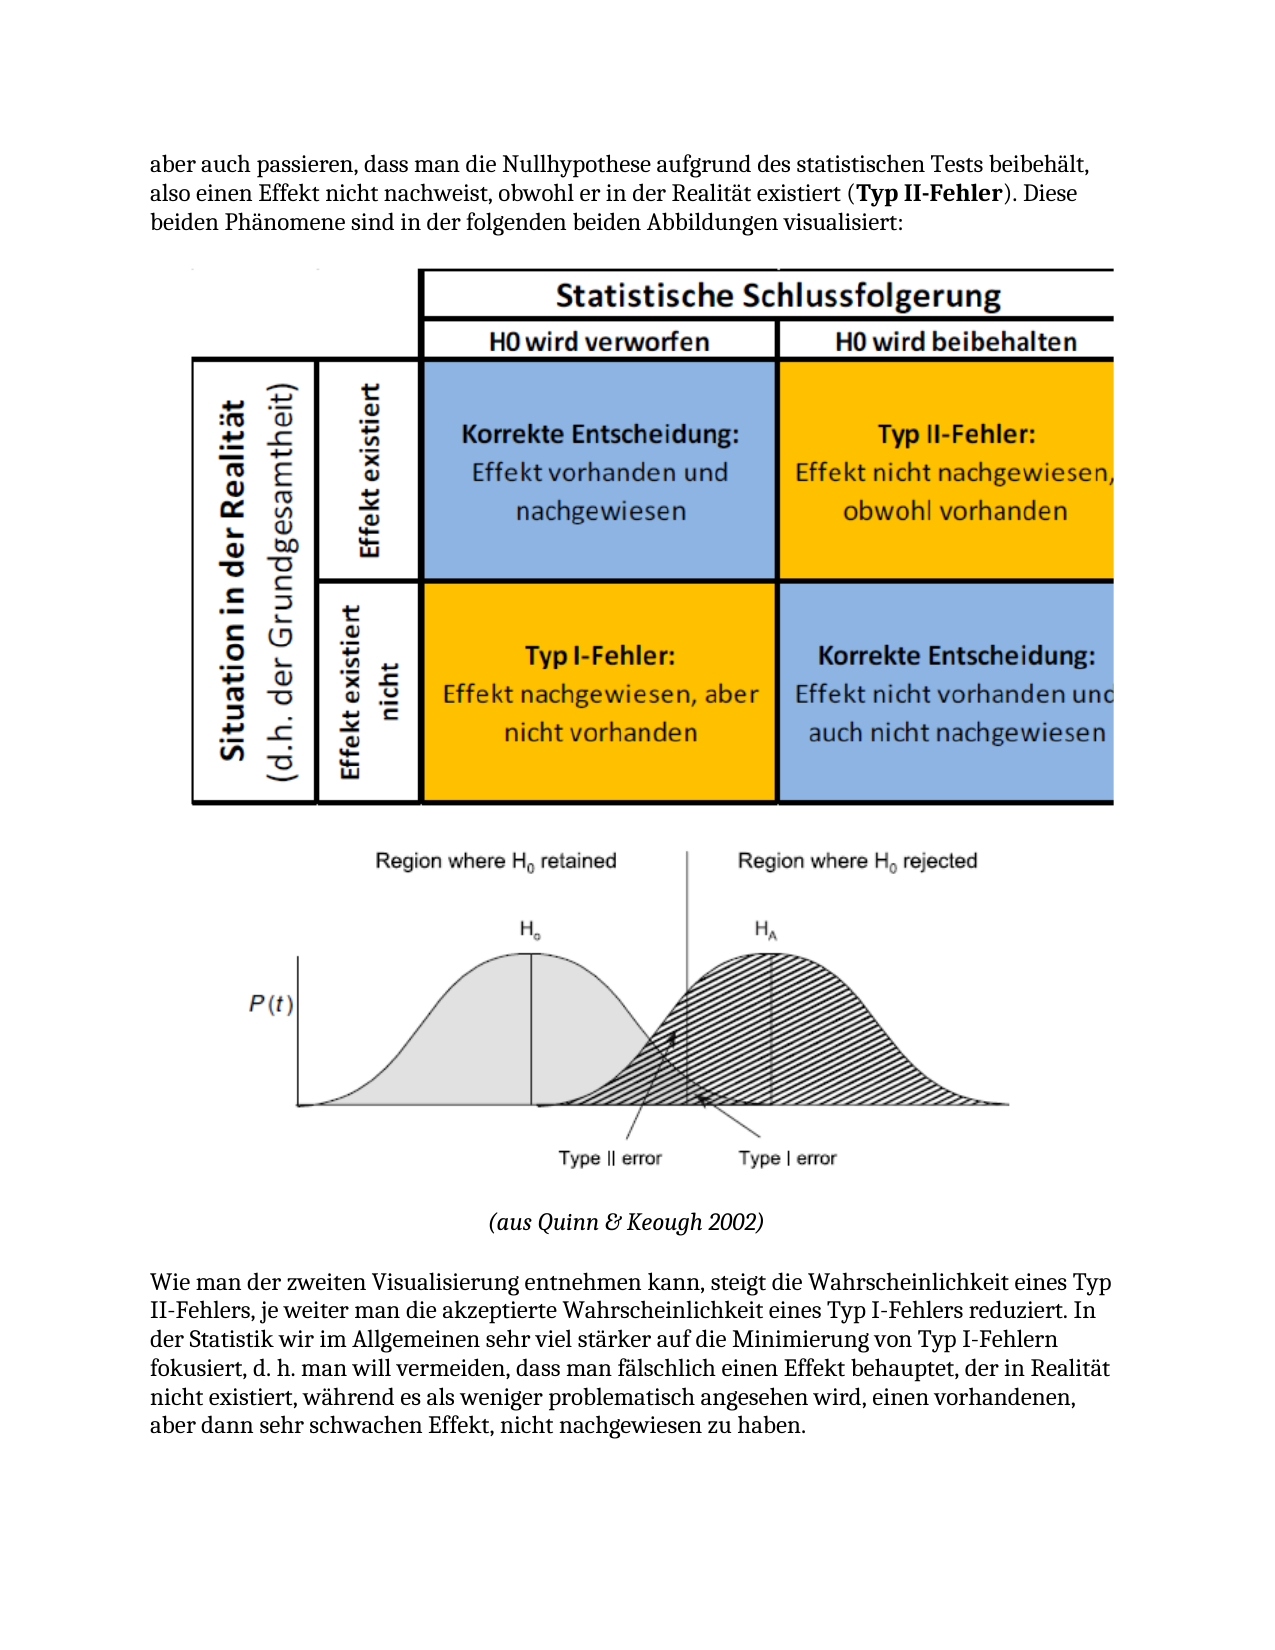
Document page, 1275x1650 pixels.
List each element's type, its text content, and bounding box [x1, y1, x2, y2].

picture [168, 255, 1114, 815]
text Wie man der zweiten Visualisierung entnehmen kann, steigt die Wahrscheinlichkeit eines Typ II-Fehlers, je weiter man die akzeptierte Wahrscheinlichkeit eines Typ I-Fehlers reduziert. In der Statistik wir im Allgemeinen sehr viel stärker auf die Minimierung von Typ I-Fehlern fokusiert, d. h. man will vermeiden, dass man fälschlich einen Effekt behauptet, der in Realität nicht existiert, während es als weniger problematisch angesehen wird, einen vorhandenen, aber dann sehr schwachen Effekt, nicht nachgewiesen zu haben. [150, 1268, 1125, 1440]
table_header [139, 255, 1114, 836]
picture [236, 835, 1017, 1187]
table_header (aus Quinn & Keough 2002) [139, 836, 1114, 1249]
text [150, 150, 1125, 236]
